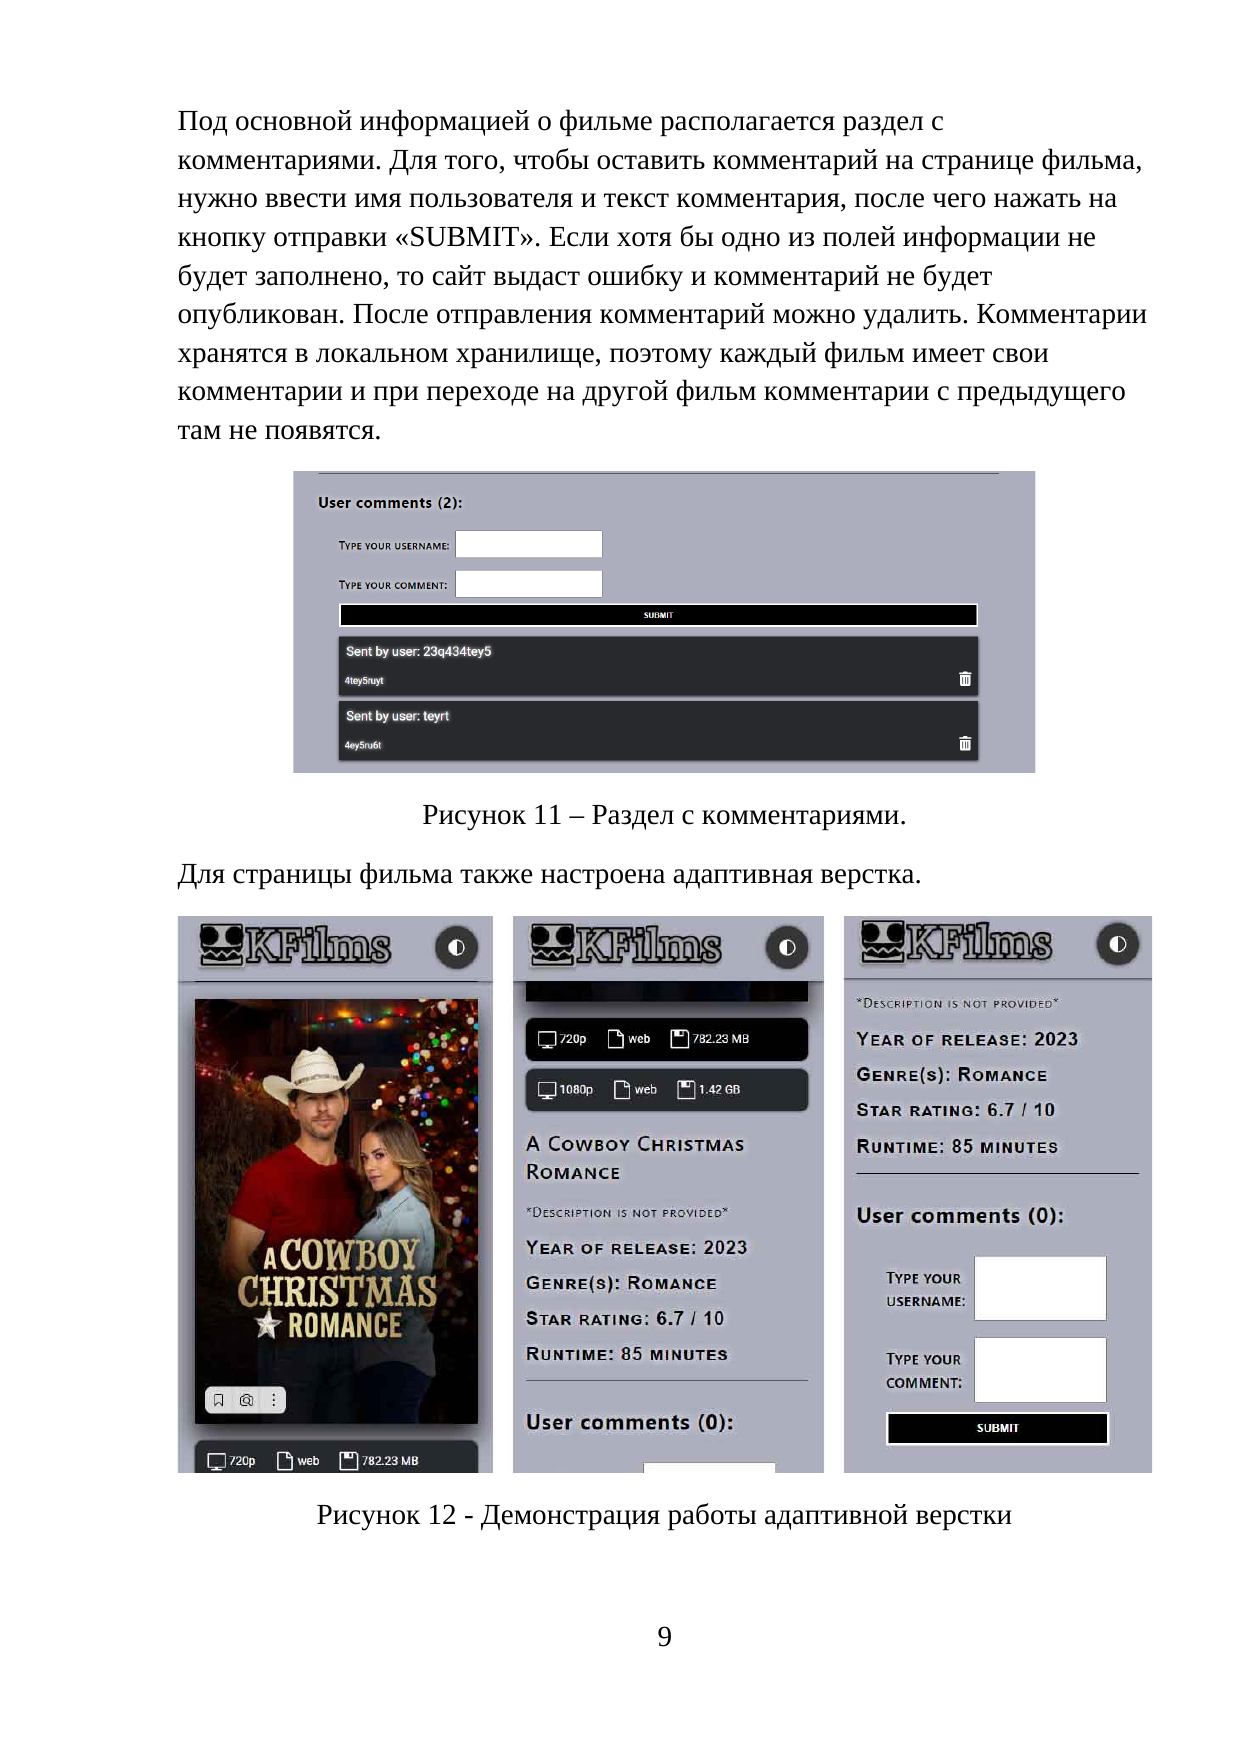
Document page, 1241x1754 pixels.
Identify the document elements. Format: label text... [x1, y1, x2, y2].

picture [293, 471, 1036, 773]
picture [177, 916, 1153, 1473]
text Рисунок 12 - Демонстрация работы адаптивной верстки [177, 1497, 1152, 1531]
text Под основной информацией о фильме располагается раздел с комментариями. Для того, чтобы оставить комментарий на странице фильма, нужно ввести имя пользователя и текст комментария, после чего нажать на кнопку отправки «SUBMIT». Если хотя бы одно из полей информации не будет заполнено, то сайт выдаст ошибку и комментарий не будет опубликован. После отправления комментарий можно удалить. Комментарии хранятся в локальном хранилище, поэтому каждый фильм имеет свои комментарии и при переходе на другой фильм комментарии с предыдущего там не появятся. [177, 103, 1152, 445]
text Для страницы фильма также настроена адаптивная верстка. [177, 857, 1152, 890]
text Рисунок 11 – Раздел с комментариями. [177, 797, 1152, 831]
